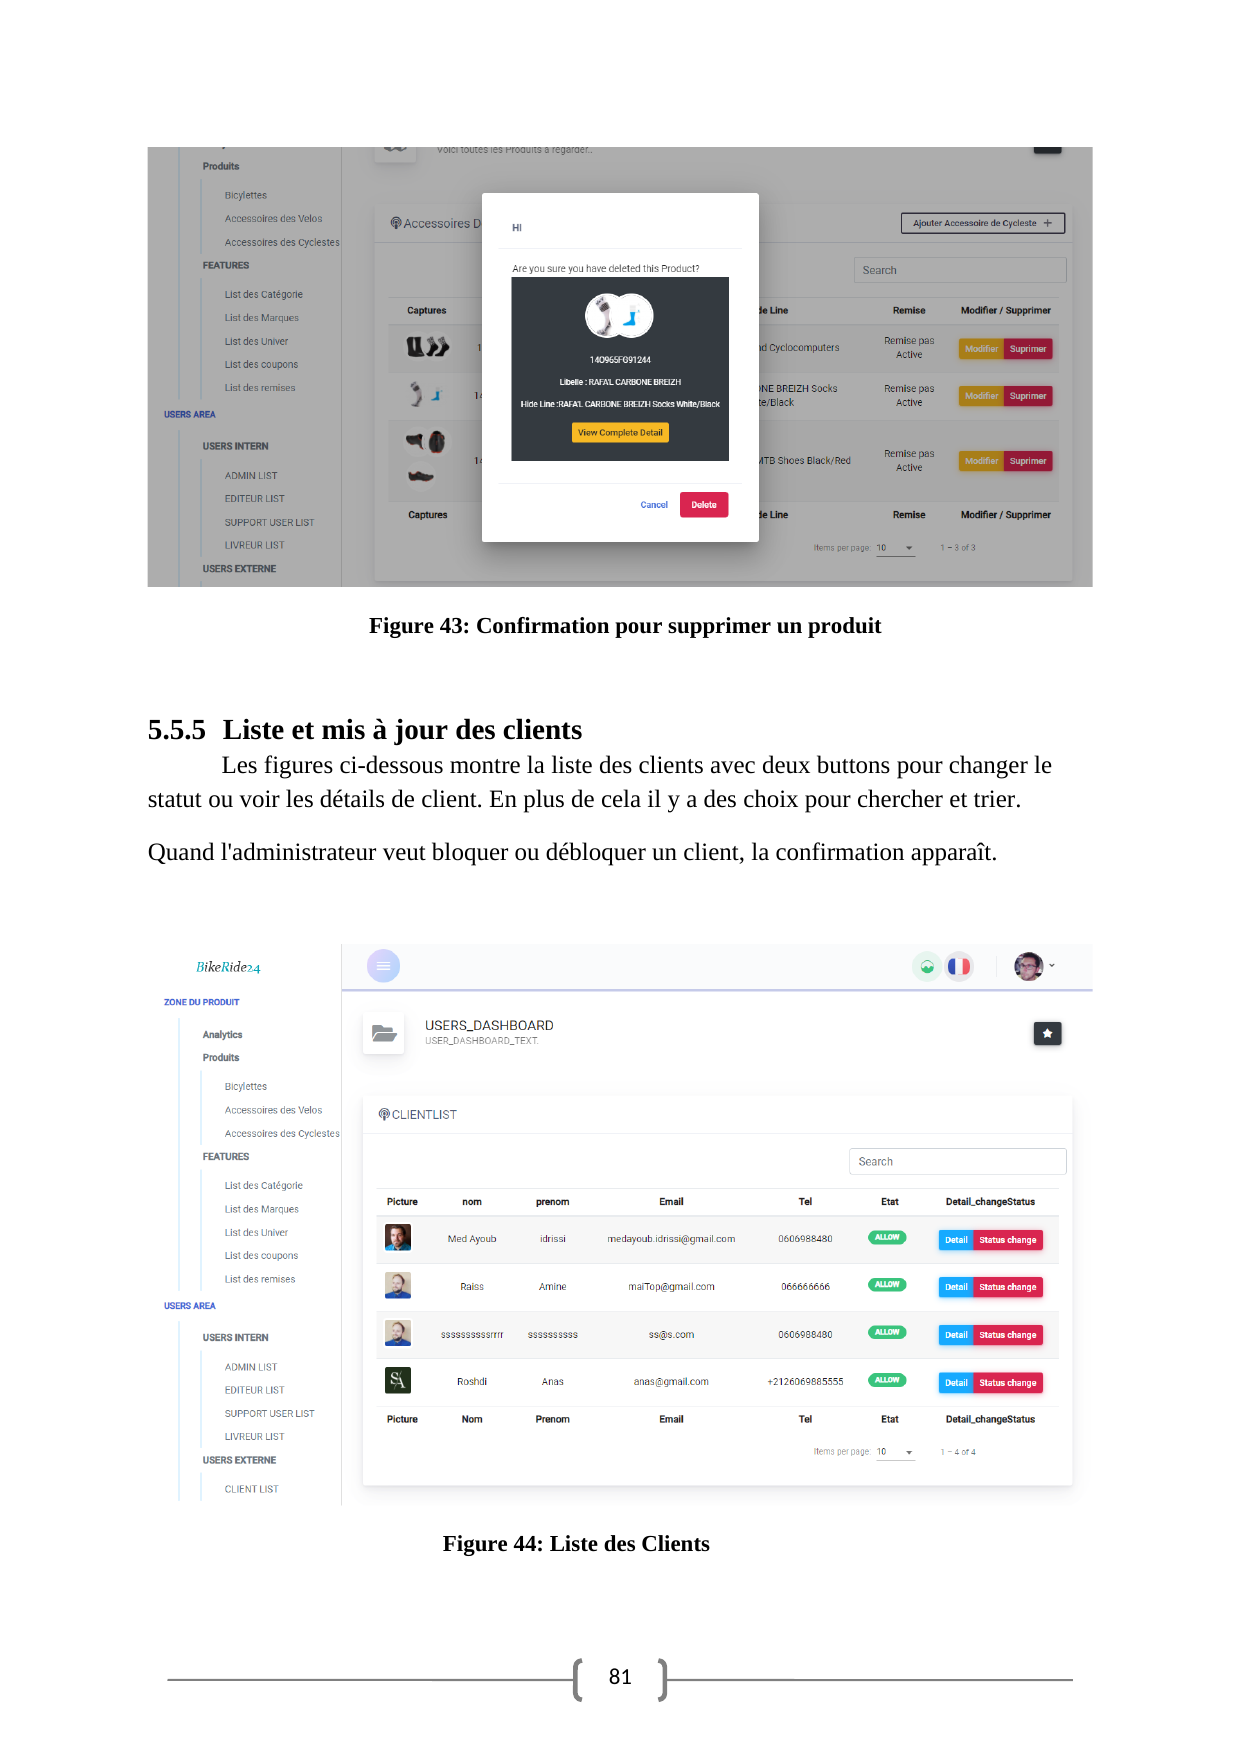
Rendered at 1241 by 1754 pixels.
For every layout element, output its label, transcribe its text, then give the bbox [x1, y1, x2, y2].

picture [147, 147, 1093, 587]
picture [147, 944, 1093, 1506]
text Les figures ci-dessous montre la liste des clients avec deux buttons pour changer le statut ou voir les détails de client. En plus de cela il y a des choix pour chercher et trier. [148, 751, 1093, 812]
subtitle Liste et mis à jour des clients [148, 712, 1093, 746]
text Quand l'administrateur veut bloquer ou débloquer un client, la confirmation apparaît. [148, 837, 1093, 866]
